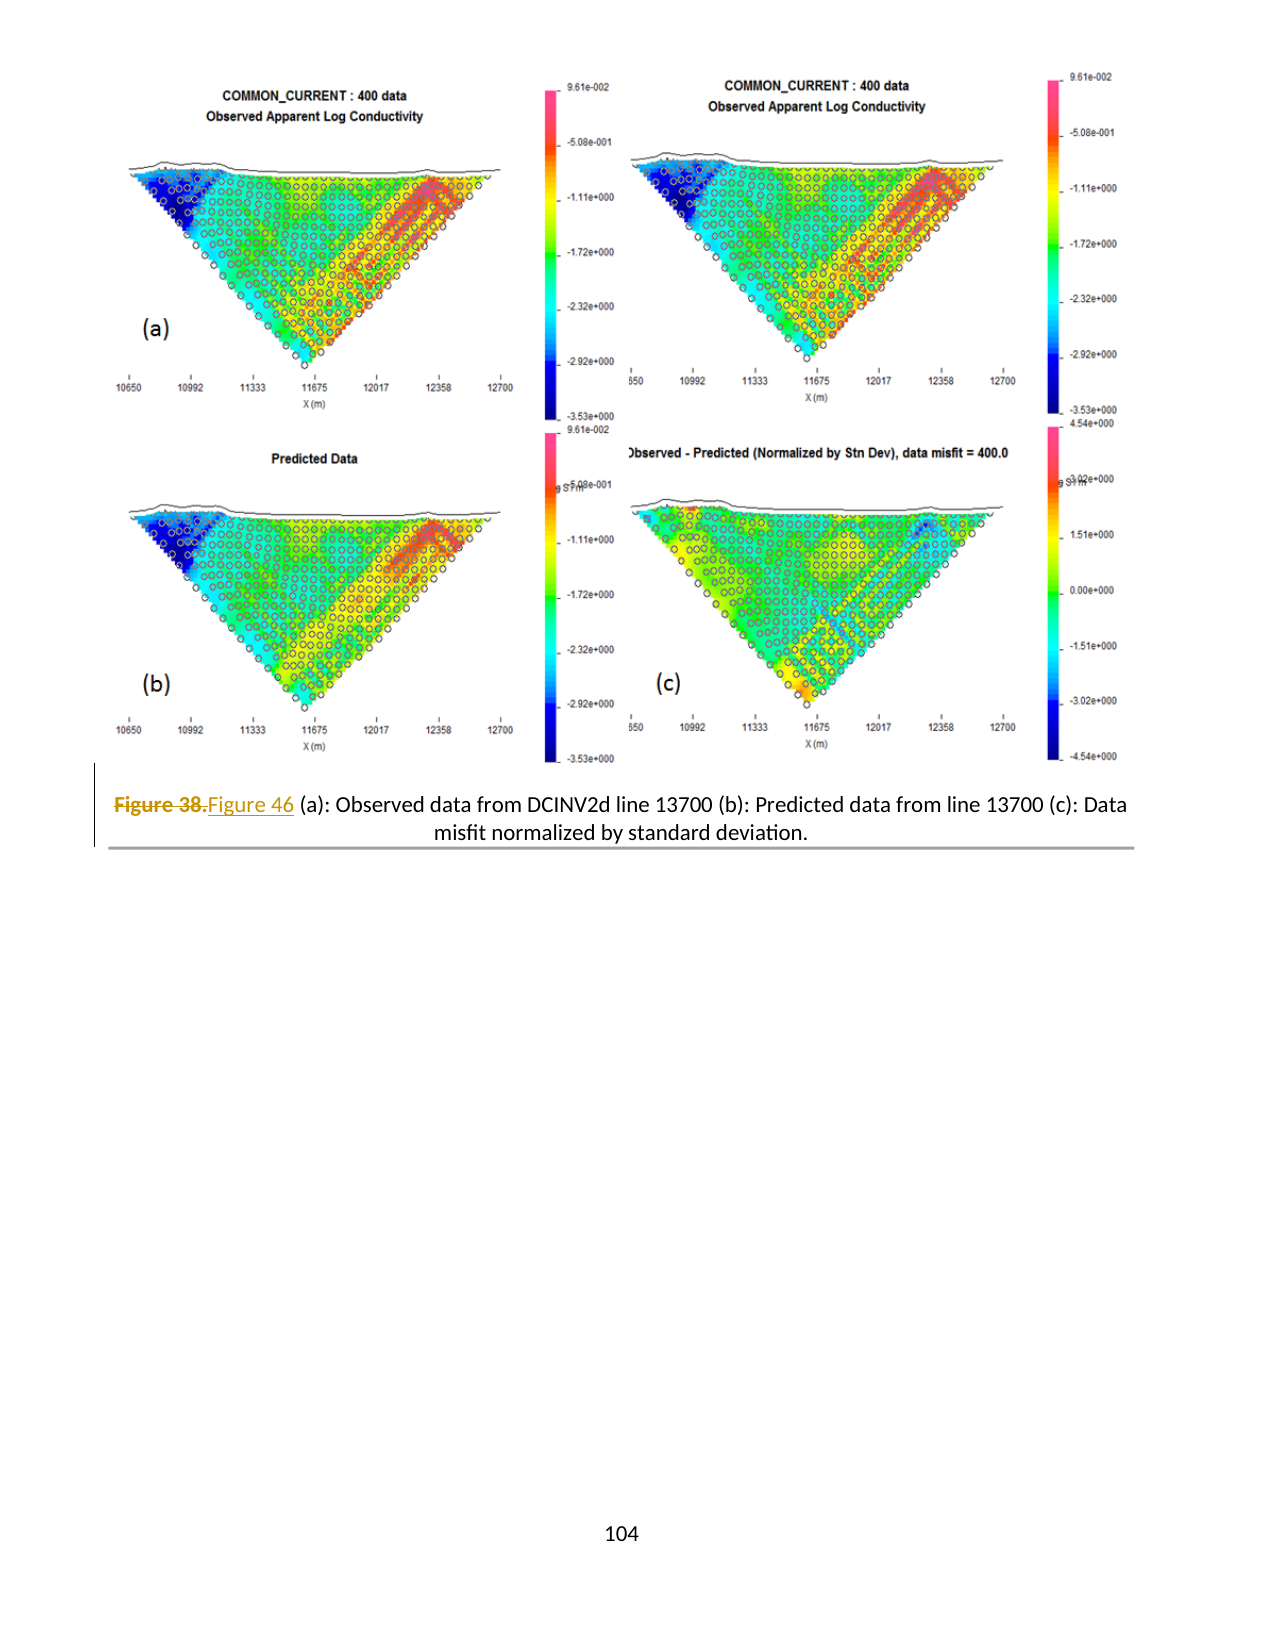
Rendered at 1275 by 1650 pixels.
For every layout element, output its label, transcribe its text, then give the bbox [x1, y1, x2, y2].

picture [108, 68, 1134, 763]
text (a): Observed data from DCINV2d line 13700 (b): Predicted data from line 13700 (c): Data misfit normalized by standard deviation. [108, 791, 1134, 846]
